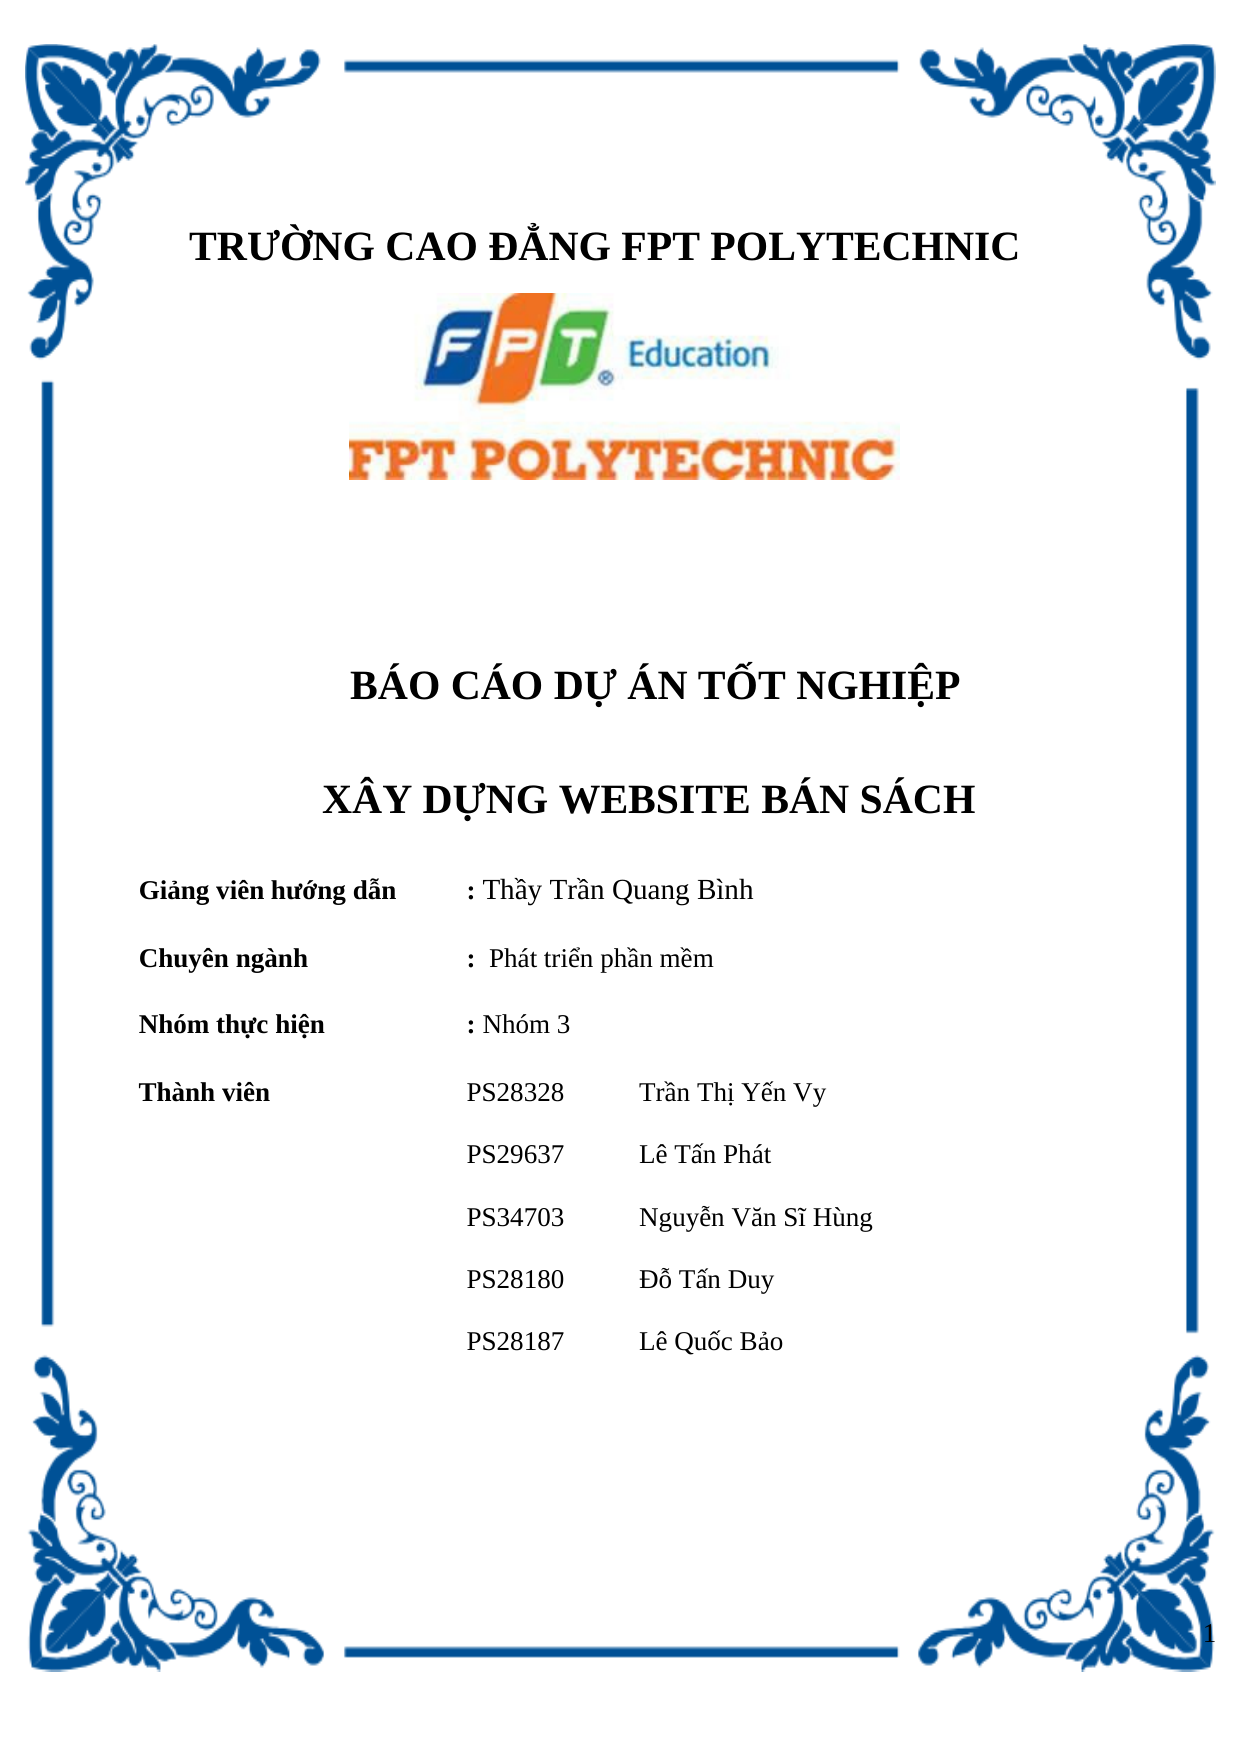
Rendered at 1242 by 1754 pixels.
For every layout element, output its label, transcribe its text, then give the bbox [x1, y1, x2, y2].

picture [25, 44, 1216, 1672]
text Nhóm thực hiện : Nhóm 3 [138, 1009, 1216, 1040]
text TRƯỜNG CAO ĐẲNG FPT POLYTECHNIC [114, 222, 1198, 270]
subtitle BÁO CÁO DỰ ÁN TỐT NGHIỆP [114, 661, 1216, 708]
text Thành viên PS28328 Trần Thị Yến Vy [138, 1076, 971, 1107]
text XÂY DỰNG WEBSITE BÁN SÁCH [180, 774, 1117, 822]
text Giảng viên hướng dẫn : Thầy Trần Quang Bình Chuyên ngành : Phát triển phần mềm [138, 872, 800, 973]
text PS28187 Lê Quốc Bảo [138, 1325, 971, 1356]
text PS29637 Lê Tấn Phát [138, 1138, 971, 1169]
text PS34703 Nguyễn Văn Sĩ Hùng [138, 1201, 971, 1232]
text PS28180 Đỗ Tấn Duy [138, 1263, 971, 1294]
